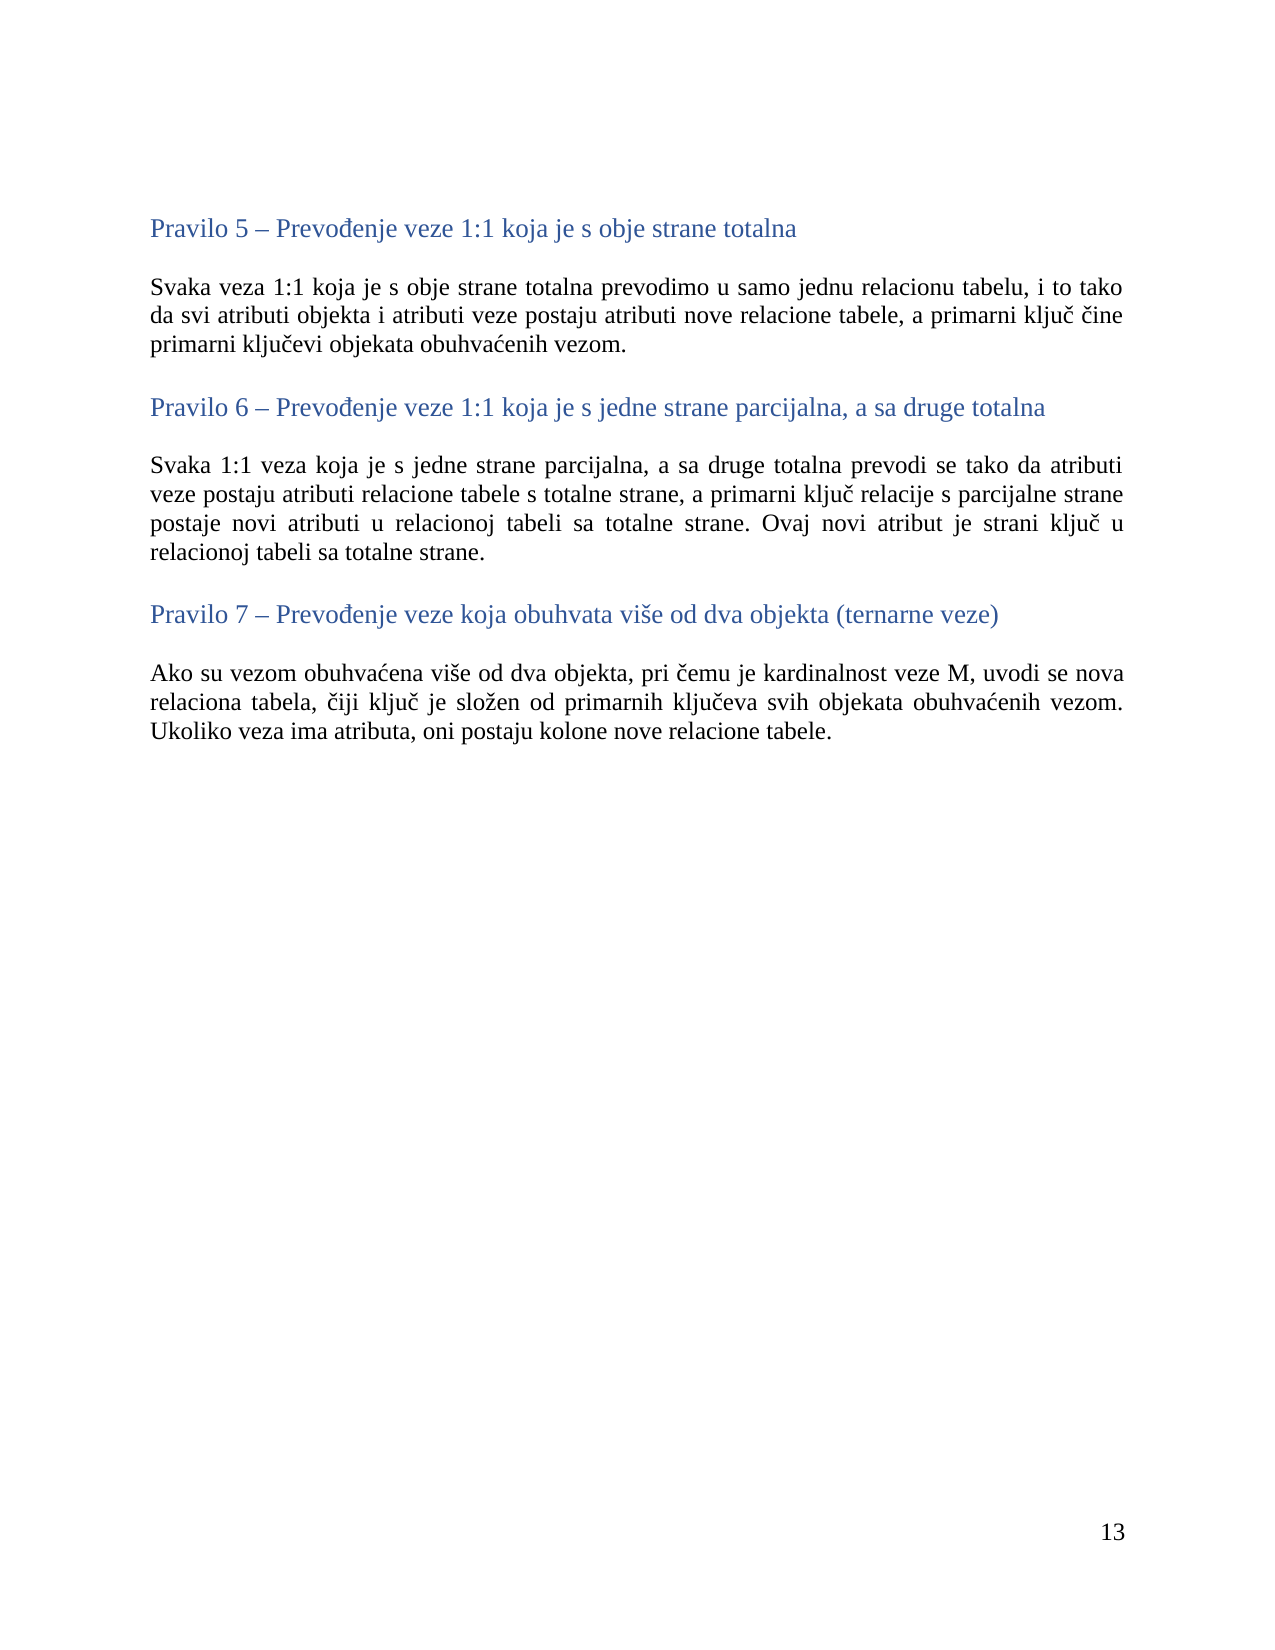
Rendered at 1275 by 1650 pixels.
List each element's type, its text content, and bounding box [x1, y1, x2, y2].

subtitle Pravilo 7 – Prevođenje veze koja obuhvata više od dva objekta (ternarne veze) [150, 598, 1125, 630]
text Svaka veza 1:1 koja je s obje strane totalna prevodimo u samo jednu relacionu tabelu, i to tako da svi atributi objekta i atributi veze postaju atributi nove relacione tabele, a primarni ključ čine primarni ključevi objekata obuhvaćenih vezom. [150, 272, 1125, 358]
subtitle Pravilo 5 – Prevođenje veze 1:1 koja je s obje strane totalna [150, 212, 1125, 243]
text Ako su vezom obuhvaćena više od dva objekta, pri čemu je kardinalnost veze M, uvodi se nova relaciona tabela, čiji ključ je složen od primarnih ključeva svih objekata obuhvaćenih vezom. Ukoliko veza ima atributa, oni postaju kolone nove relacione tabele. [150, 658, 1125, 745]
subtitle Pravilo 6 – Prevođenje veze 1:1 koja je s jedne strane parcijalna, a sa druge totalna [150, 391, 1125, 422]
text Svaka 1:1 veza koja je s jedne strane parcijalna, a sa druge totalna prevodi se tako da atributi veze postaju atributi relacione tabele s totalne strane, a primarni ključ relacije s parcijalne strane postaje novi atributi u relacionoj tabeli sa totalne strane. Ovaj novi atribut je strani ključ u relacionoj tabeli sa totalne strane. [150, 451, 1125, 566]
